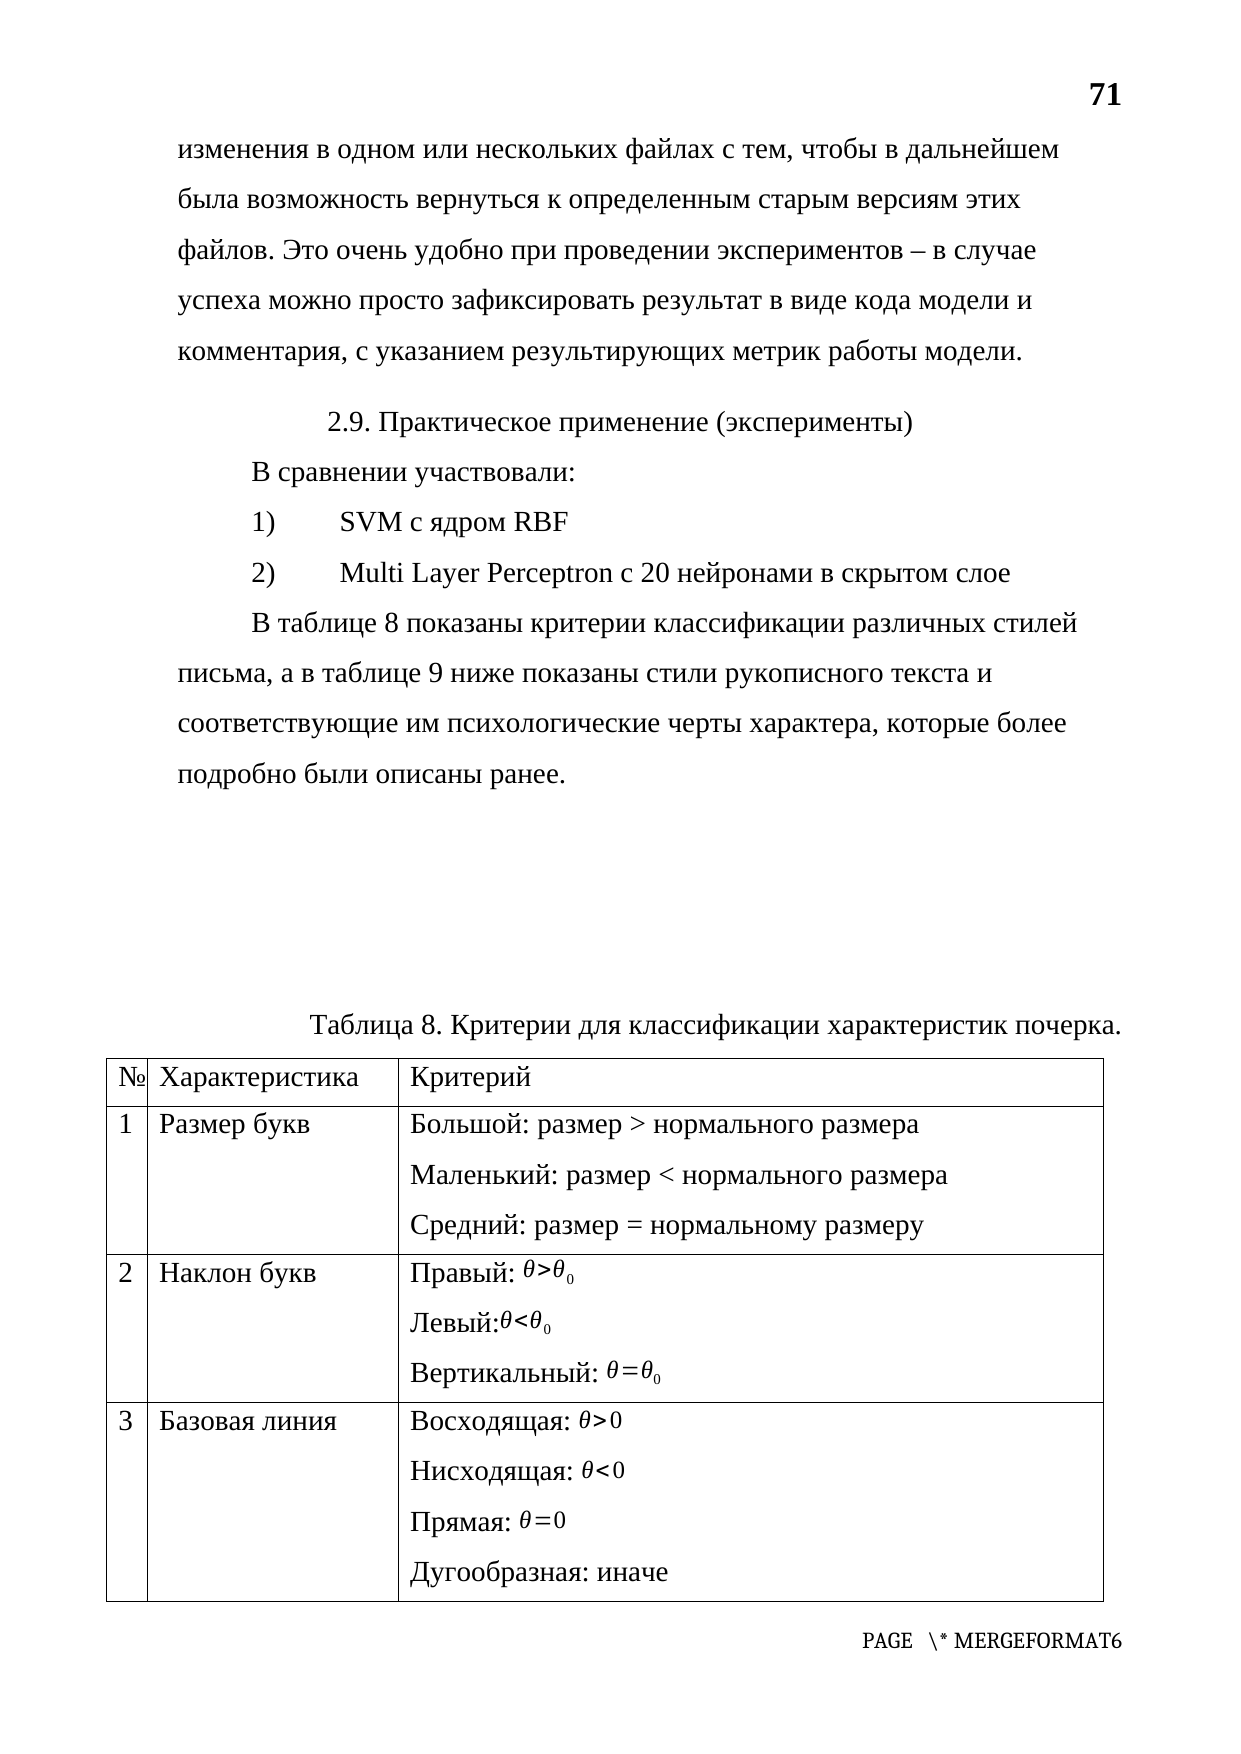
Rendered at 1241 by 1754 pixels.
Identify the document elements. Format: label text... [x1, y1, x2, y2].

table_header Характеристика [148, 1059, 398, 1106]
table_cell Правый: Левый: Вертикальный: [399, 1255, 1103, 1402]
subtitle 2.9. Практическое применение (эксперименты) [118, 404, 1122, 437]
table_cell 1 [107, 1107, 147, 1254]
list Multi Layer Perceptron с 20 нейронами в скрытом слое [177, 555, 1122, 588]
table_cell 3 [107, 1403, 147, 1601]
table_cell 2 [107, 1255, 147, 1402]
list SVM с ядром RBF [177, 504, 1122, 538]
table_header № [107, 1059, 147, 1106]
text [177, 131, 1122, 366]
table_cell Наклон букв [148, 1255, 398, 1402]
table_cell Восходящая: Нисходящая: Прямая: Дугообразная: иначе [399, 1403, 1103, 1601]
table_cell Базовая линия [148, 1403, 398, 1601]
text Таблица 8. Критерии для классификации характеристик почерка. [177, 1007, 1122, 1041]
table_cell Большой: размер > нормального размера Маленький: размер < нормального размера Средний: размер = нормальному размеру [399, 1107, 1103, 1254]
text В таблице 8 показаны критерии классификации различных стилей письма, а в таблице 9 ниже показаны стили рукописного текста и соответствующие им психологические черты характера, которые более подробно были описаны ранее. [177, 605, 1122, 789]
table_cell Размер букв [148, 1107, 398, 1254]
text В сравнении участвовали: [177, 454, 1122, 488]
table_header Критерий [399, 1059, 1103, 1106]
